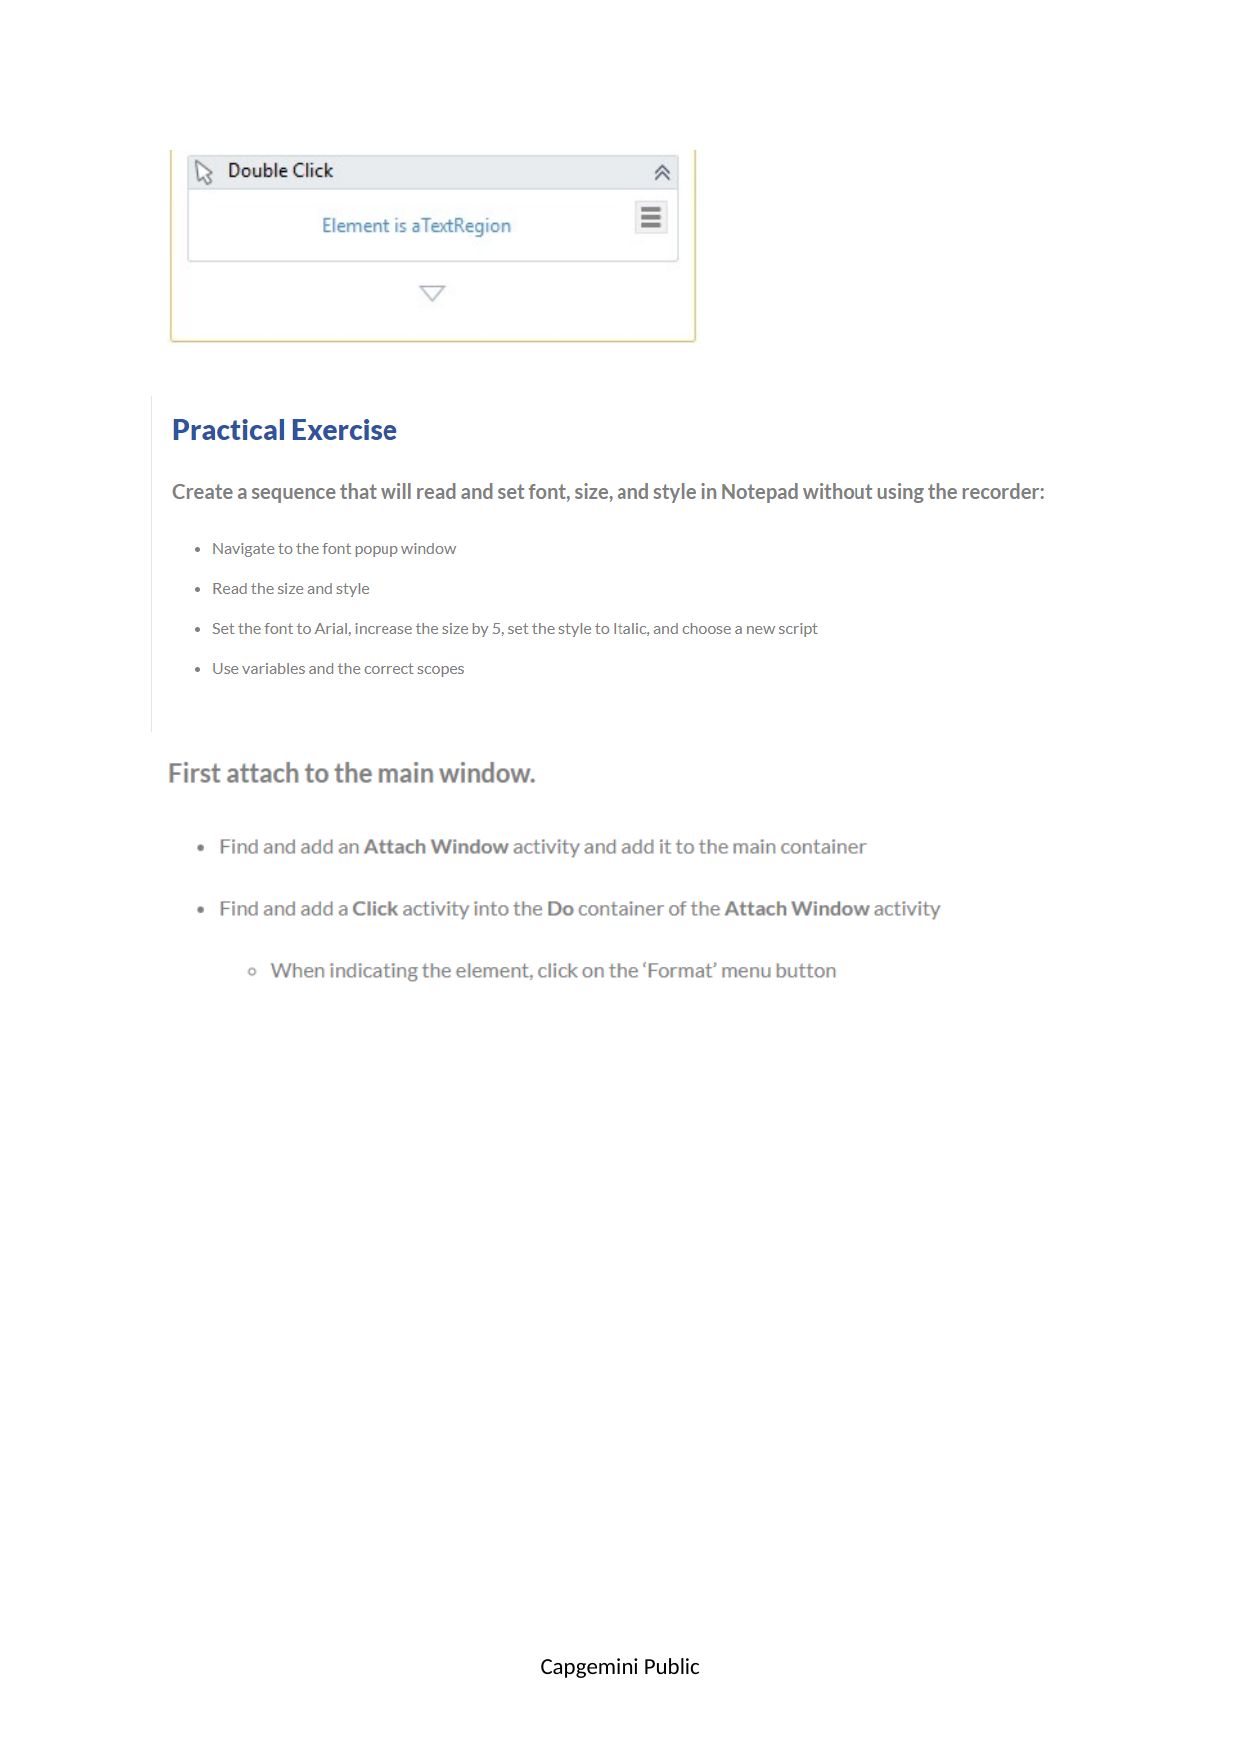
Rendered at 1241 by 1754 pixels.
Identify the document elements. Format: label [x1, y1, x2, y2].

picture [150, 150, 725, 393]
picture [150, 396, 1091, 732]
picture [150, 735, 1091, 1006]
